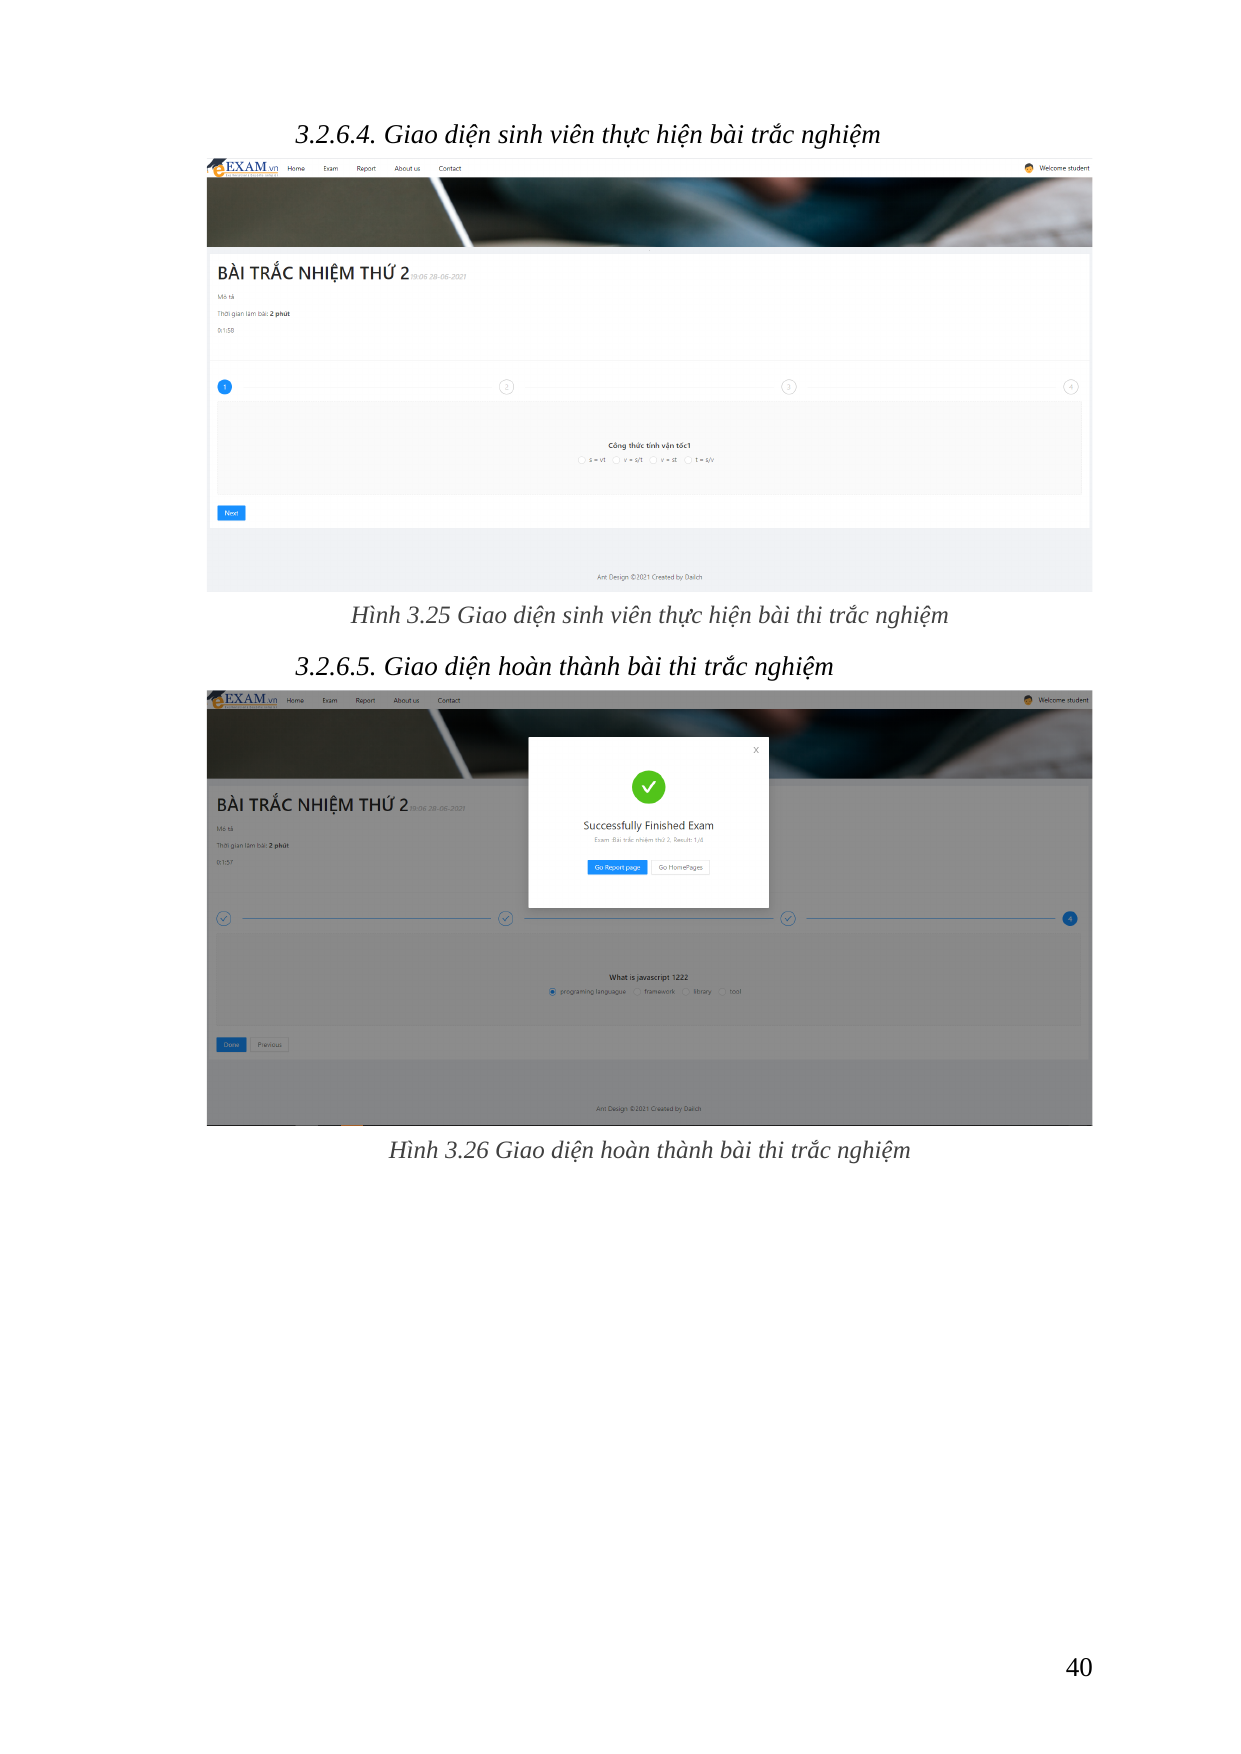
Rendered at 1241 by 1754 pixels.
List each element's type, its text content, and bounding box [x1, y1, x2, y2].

picture [206, 690, 1093, 1126]
subtitle Giao diện hoàn thành bài thi trắc nghiệm [207, 650, 1092, 681]
subtitle Giao diện sinh viên thực hiện bài trắc nghiệm [207, 118, 1092, 149]
picture [206, 158, 1093, 592]
